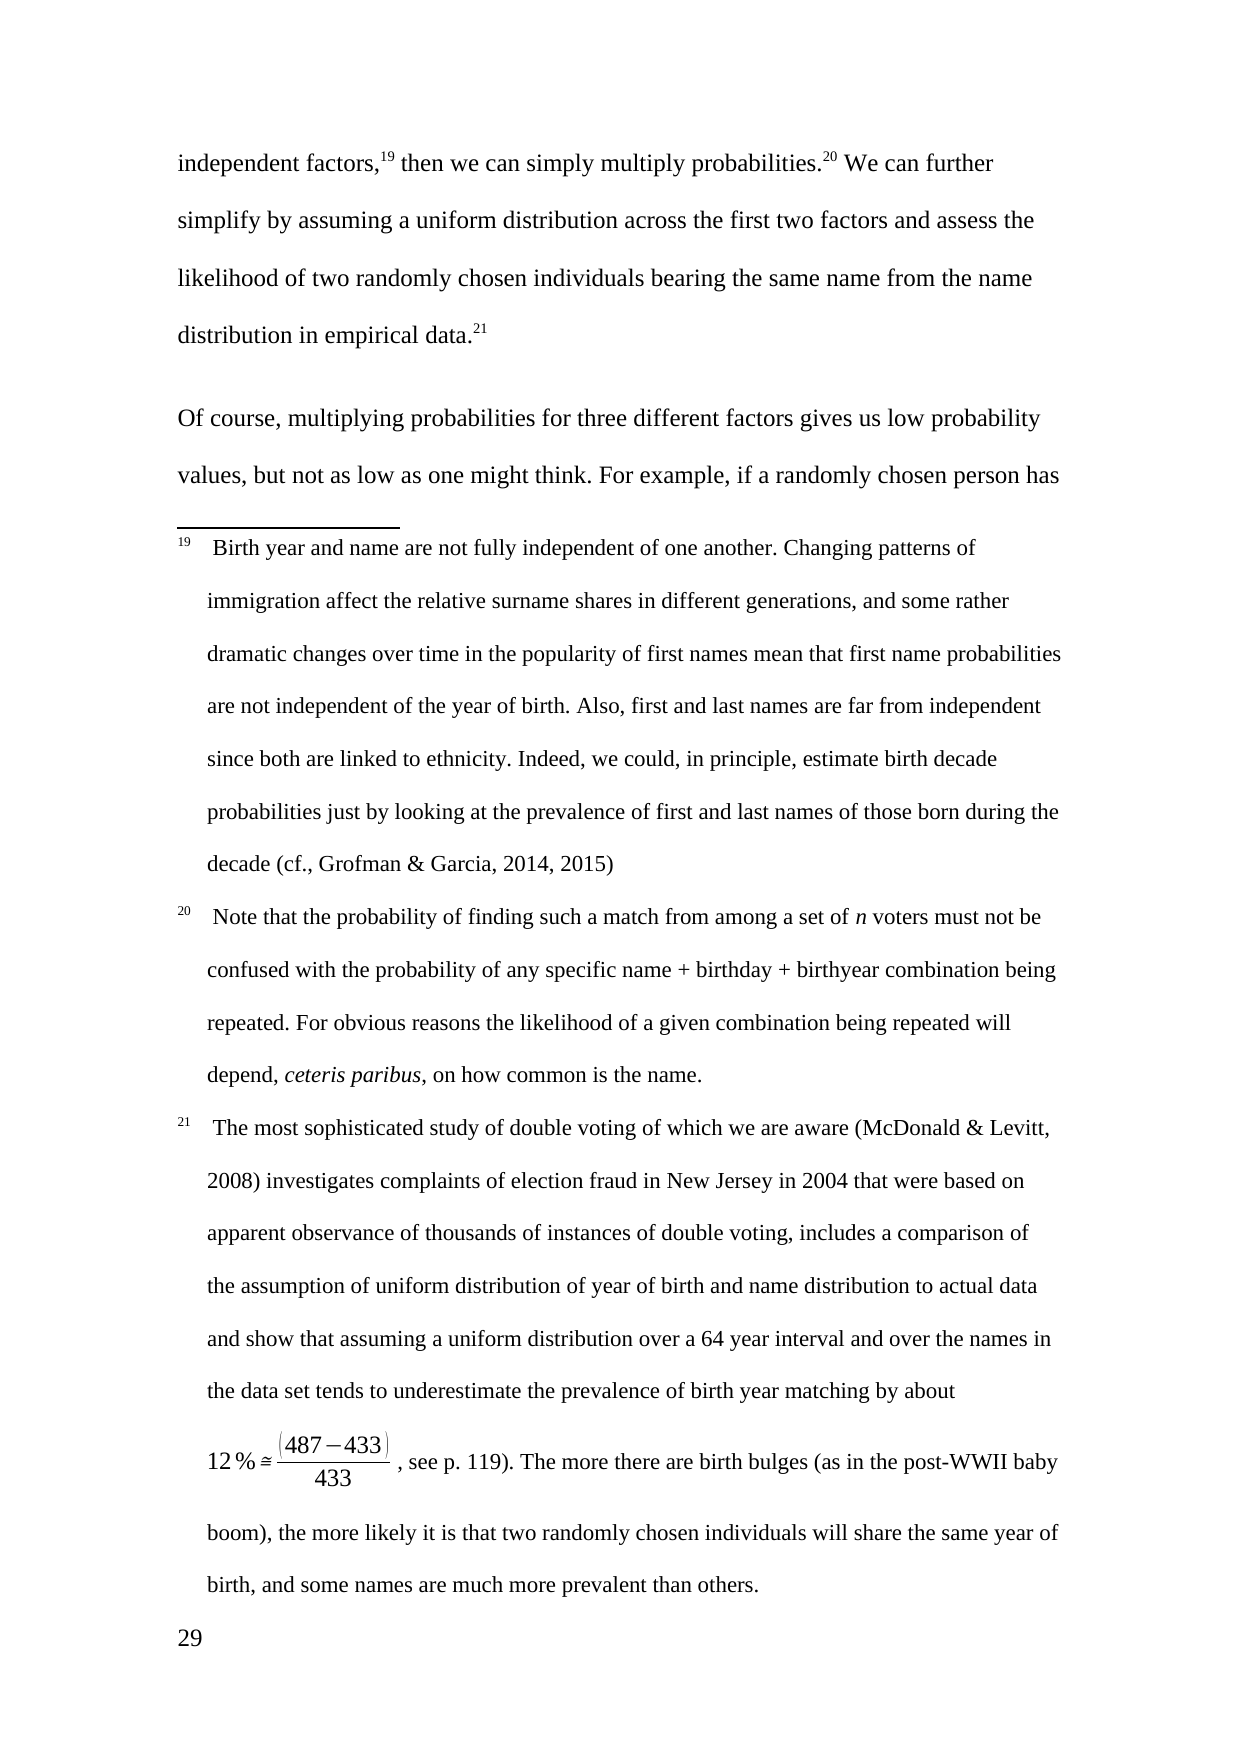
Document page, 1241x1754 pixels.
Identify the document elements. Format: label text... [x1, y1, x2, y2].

text For any given name, it is obviously harder to find someone with the same name, born on the same day, and in the same year as it is merely to find people with the same name and the same birthday (but not the same year of birth). The logic of figuring out the probability of such a match happening is the same as the simple product formula given above, but now the divisor is larger than 365 (and thus probability lower) since we need to consider the years in which a person might have been born (though we may reasonably assume that everyone who votes was born at least 18 years ago). Moreover, as a further complication, we must consider the degree of heterogeneity in the distribution of names. But if we take name, birthday, and birth year as mutually independent factors, then we can simply multiply probabilities. We can further simplify by assuming a uniform distribution across the first two factors and assess the likelihood of two randomly chosen individuals bearing the same name from the name distribution in empirical data. [177, 148, 1063, 349]
text Of course, multiplying probabilities for three different factors gives us low probability values, but not as low as one might think. For example, if a randomly chosen person has a 0.000074 percent chance of sharing both a first and a last name with the next randomly chosen person, which was the estimate from the McDonald & Levitt (2008; p. 119, fn. 26)study, a total electorate of only 21,071 is enough to bring the probability of finding two people with the same name and the same birthday and the same birth year above 50%. And an of 57,314 brings that probability to 99.5%. Moreover, as McDonald & Levitt (2008) demonstrate with their detailed analyses of New Jersey electoral rolls, there are other reasons why we see some identical data among individuals, including flaws in the data such as the same individual simply being entered twice or individuals with missing data birth data (assigned a particular missing data code) being treated as having identical records. [177, 403, 1063, 489]
